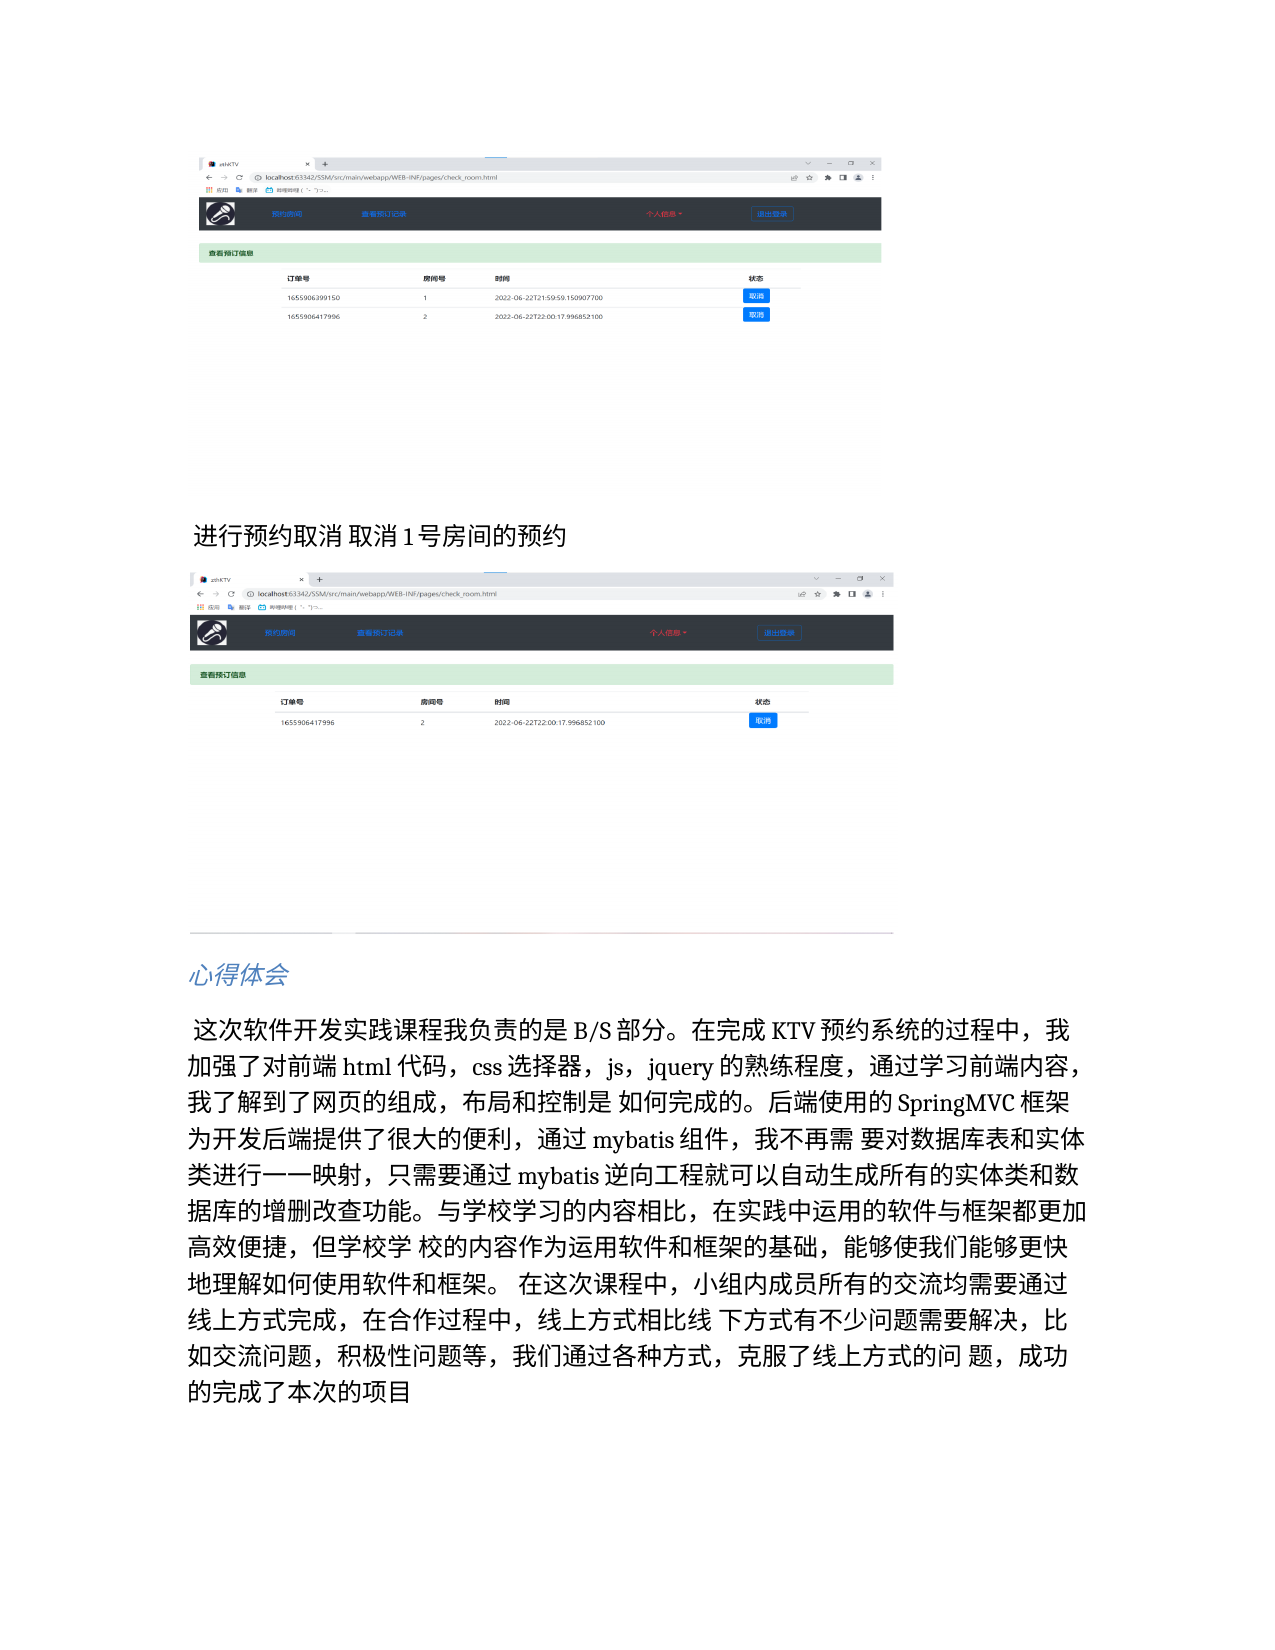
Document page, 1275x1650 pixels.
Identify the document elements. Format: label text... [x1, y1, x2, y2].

picture [187, 150, 882, 496]
subtitle 心得体会 [187, 955, 1087, 992]
text 进行预约取消 取消1号房间的预约 [187, 517, 1087, 553]
picture [187, 571, 899, 935]
text 这次软件开发实践课程我负责的是B/S部分。在完成KTV预约系统的过程中，我加强了对前端html 代码，css选择器，js，jquery的熟练程度，通过学习前端内容，我了解到了网页的组成，布局和控制是 如何完成的。后端使用的SpringMVC框架为开发后端提供了很大的便利，通过mybatis组件，我不再需 要对数据库表和实体类进行一一映射，只需要通过mybatis逆向工程就可以自动生成所有的实体类和数 据库的增删改查功能。与学校学习的内容相比，在实践中运用的软件与框架都更加高效便捷，但学校学 校的内容作为运用软件和框架的基础，能够使我们能够更快地理解如何使用软件和框架。 在这次课程中，小组内成员所有的交流均需要通过线上方式完成，在合作过程中，线上方式相比线 下方式有不少问题需要解决，比如交流问题，积极性问题等，我们通过各种方式，克服了线上方式的问 题，成功的完成了本次的项目 [187, 1010, 1087, 1409]
